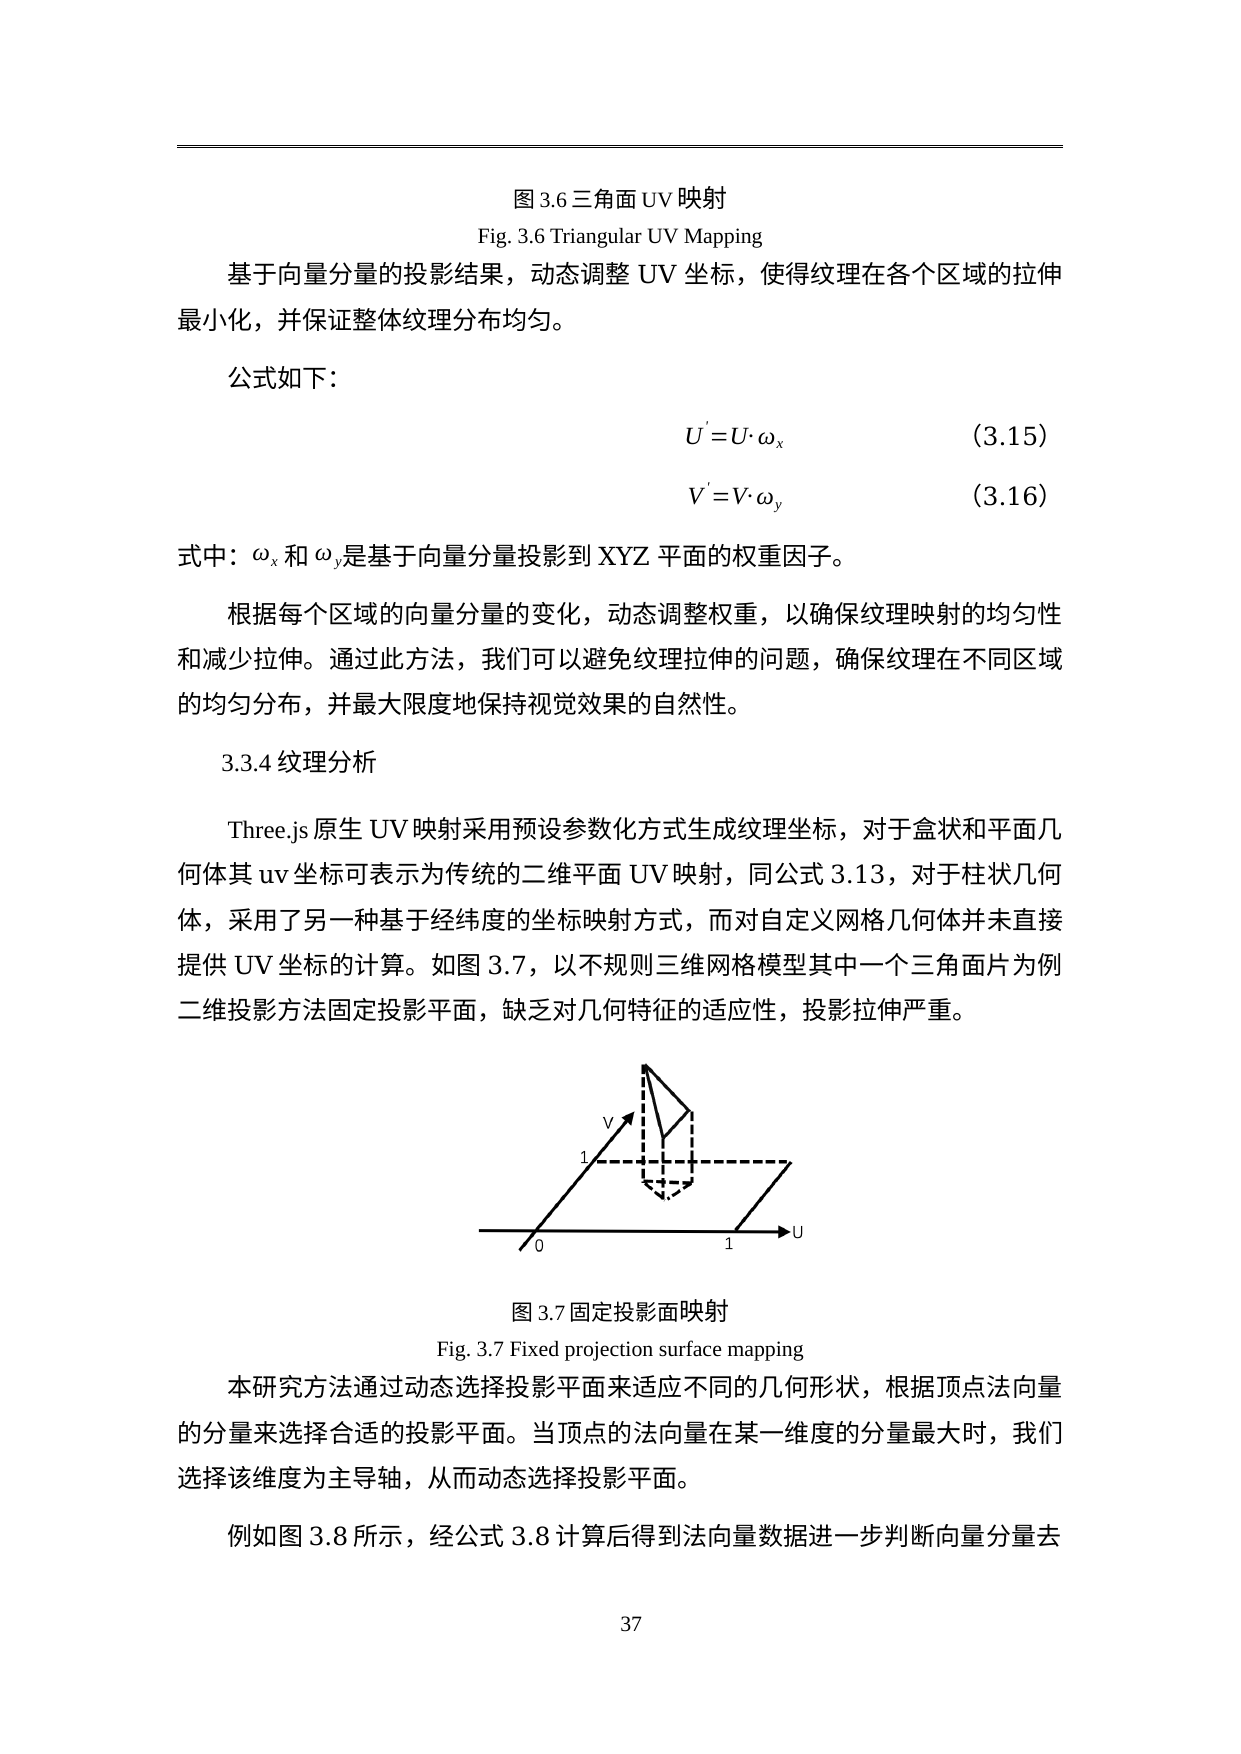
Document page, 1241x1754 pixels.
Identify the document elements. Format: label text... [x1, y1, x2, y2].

text 式中： 和 是基于向量分量投影到 XYZ 平面的权重因子。 [177, 536, 1063, 573]
text （3.16） [177, 476, 1063, 515]
text Fig. 3.6 Triangular UV Mapping [177, 223, 1063, 249]
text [177, 1516, 1063, 1553]
text 本研究方法通过动态选择投影平面来适应不同的几何形状，根据顶点法向量的分量来选择合适的投影平面。当顶点的法向量在某一维度的分量最大时，我们选择该维度为主导轴，从而动态选择投影平面。 [177, 1368, 1063, 1495]
text 根据每个区域的向量分量的变化，动态调整权重，以确保纹理映射的均匀性和减少拉伸。通过此方法，我们可以避免纹理拉伸的问题，确保纹理在不同区域的均匀分布，并最大限度地保持视觉效果的自然性。 [177, 594, 1063, 721]
text Fig. 3.7 Fixed projection surface mapping [177, 1336, 1063, 1362]
text 图3.6三角面UV映射 [177, 178, 1063, 214]
text 3.3.4 纹理分析 [177, 743, 1063, 779]
text Three.js原生UV映射采用预设参数化方式生成纹理坐标，对于盒状和平面几何体其uv坐标可表示为传统的二维平面UV映射，同公式3.13，对于柱状几何体，采用了另一种基于经纬度的坐标映射方式，而对自定义网格几何体并未直接提供UV坐标的计算。如图3.7，以不规则三维网格模型其中一个三角面片为例，二维投影方法固定投影平面，缺乏对几何特征的适应性，投影拉伸严重。 [177, 809, 1063, 1027]
text （3.15） [177, 416, 1063, 454]
picture [478, 1048, 812, 1273]
text 基于向量分量的投影结果，动态调整 UV 坐标，使得纹理在各个区域的拉伸最小化，并保证整体纹理分布均匀。 [177, 255, 1063, 337]
text 图3.7固定投影面映射 [177, 1291, 1063, 1327]
text 公式如下： [177, 358, 1063, 394]
